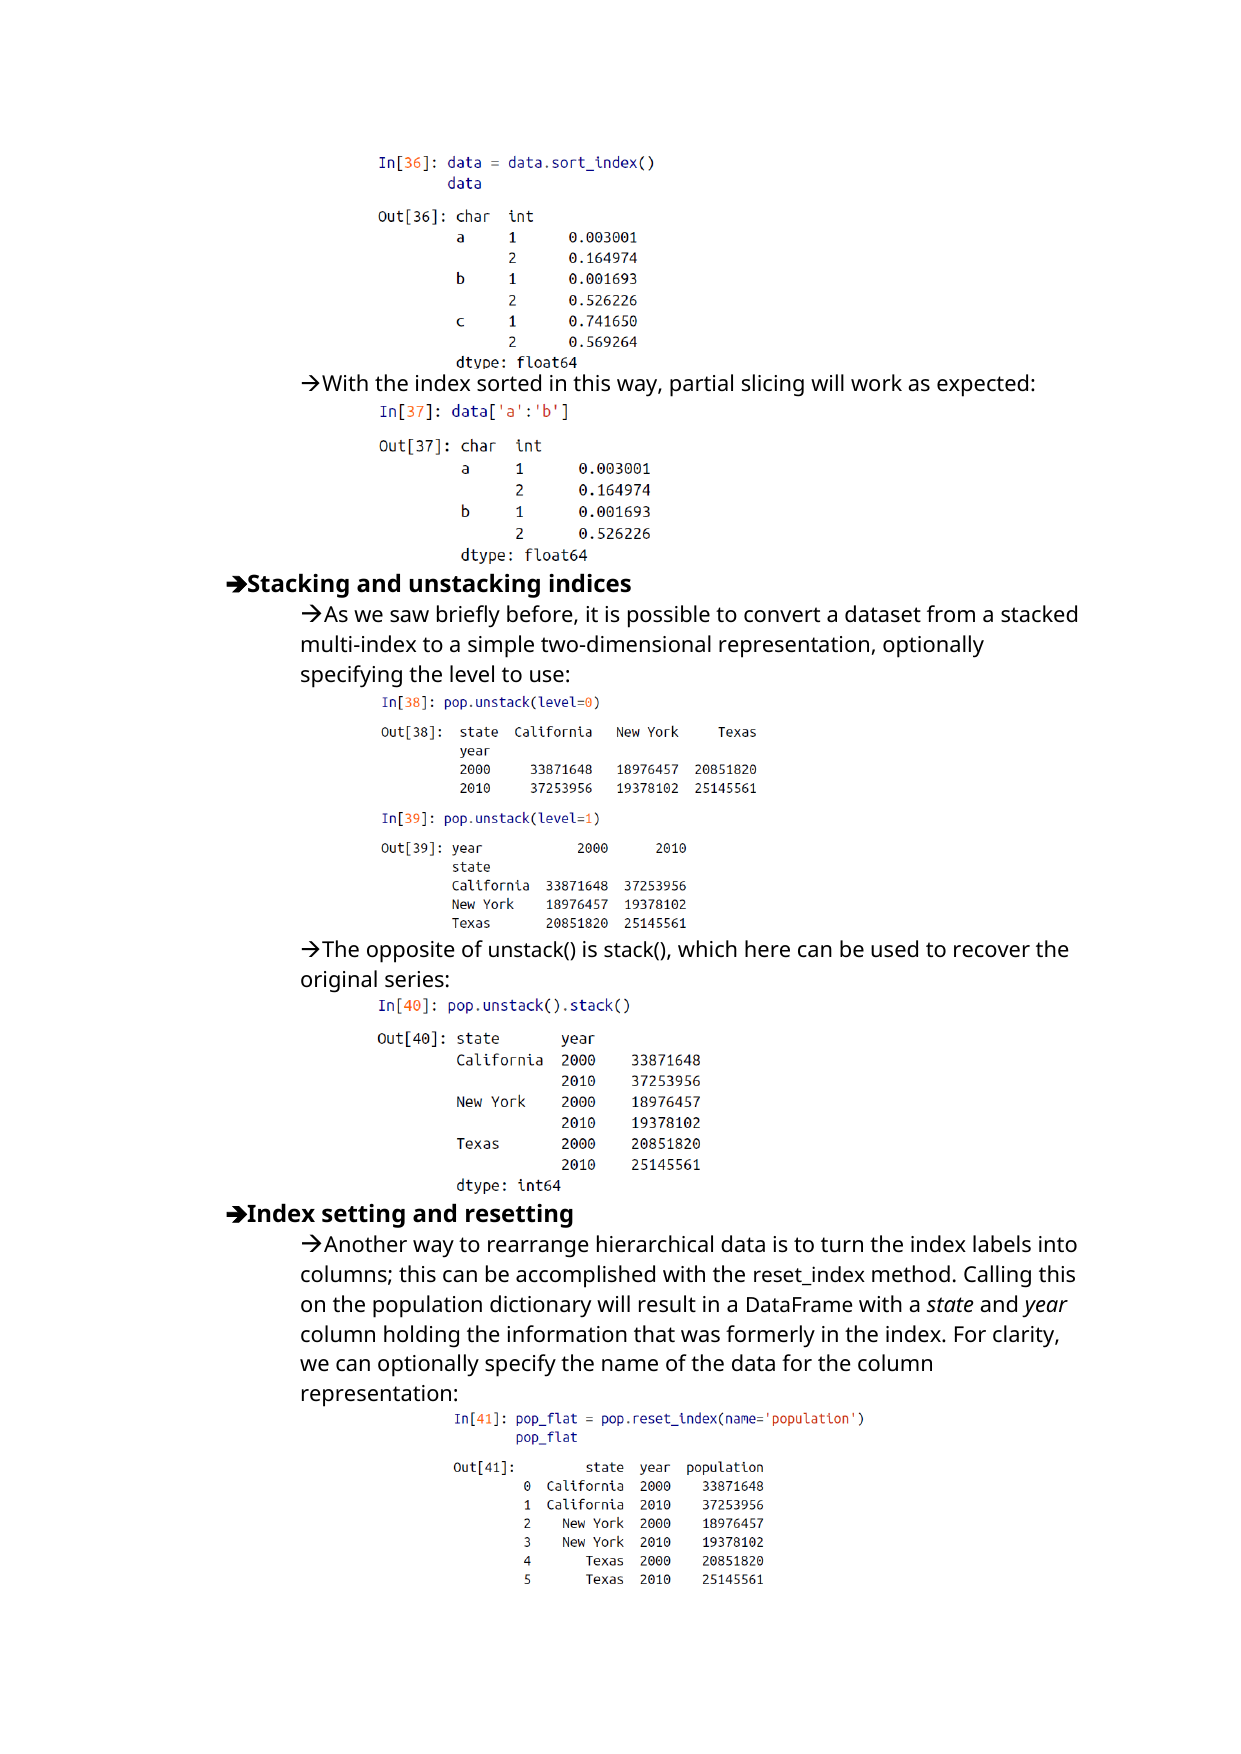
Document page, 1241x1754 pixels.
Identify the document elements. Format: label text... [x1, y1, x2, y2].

text With the index sorted in this way, partial slicing will work as expected: [225, 368, 1090, 398]
text Index setting and resetting [225, 1197, 1090, 1229]
picture [375, 150, 658, 369]
text As we saw briefly before, it is possible to convert a dataset from a stacked multi-index to a simple two-dimensional representation, optionally specifying the level to use: [300, 599, 1090, 688]
picture [375, 993, 707, 1197]
picture [375, 398, 664, 567]
picture [450, 1408, 869, 1587]
text Stacking and unstacking indices [225, 566, 1090, 599]
picture [375, 688, 761, 934]
text The opposite of unstack() is stack(), which here can be used to recover the original series: [300, 934, 1090, 993]
text Another way to rearrange hierarchical data is to turn the index labels into columns; this can be accomplished with the reset_index method. Calling this on the population dictionary will result in a DataFrame with a state and year column holding the information that was formerly in the index. For clarity, we can optionally specify the name of the data for the column representation: [300, 1229, 1090, 1408]
